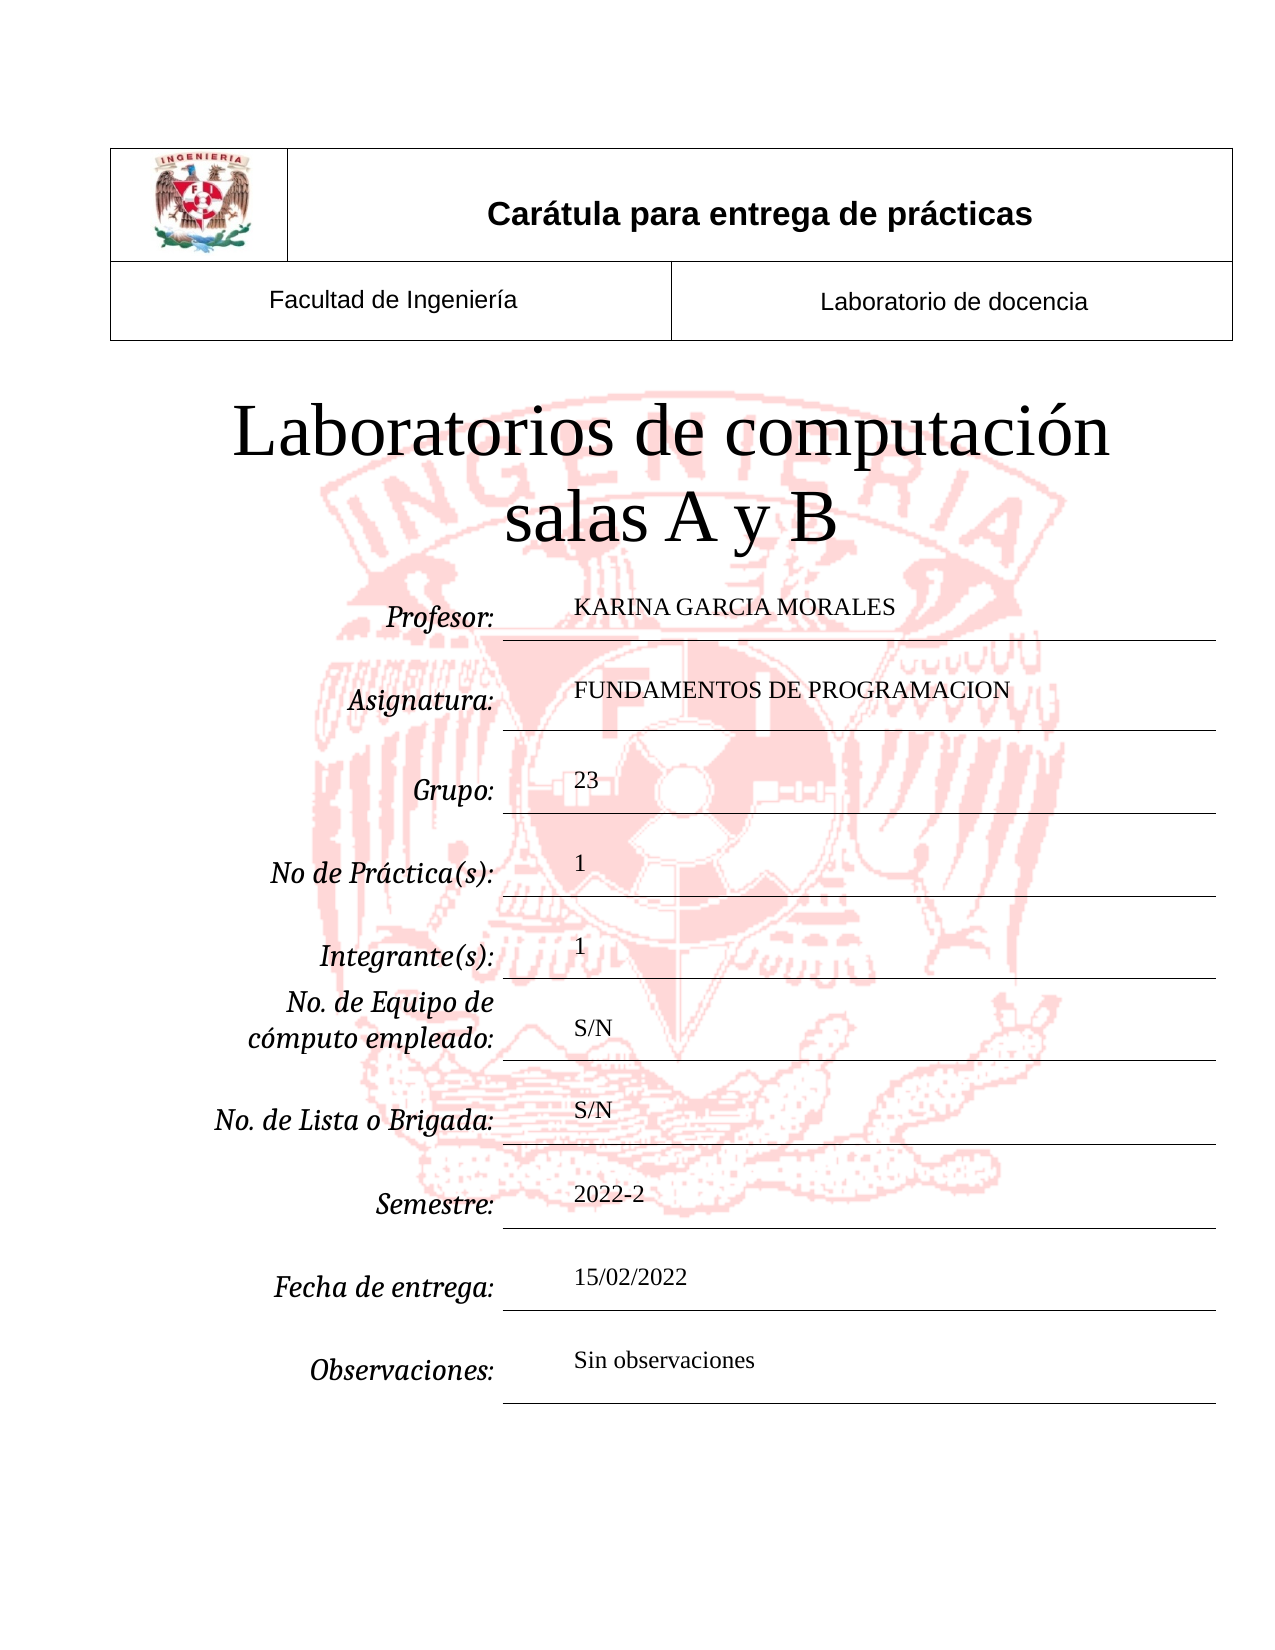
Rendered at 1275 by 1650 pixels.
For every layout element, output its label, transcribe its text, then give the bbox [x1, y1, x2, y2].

text salas A y B [177, 471, 1167, 557]
table_header [111, 149, 287, 261]
table_cell Fecha de entrega: [128, 1228, 502, 1310]
text Laboratorios de computación [177, 385, 1167, 471]
table_header KARINA GARCIA MORALES [503, 558, 1216, 640]
table_cell S/N [503, 979, 1216, 1060]
table_cell No. de Lista o Brigada: [128, 1060, 502, 1144]
table_cell Facultad de Ingeniería [111, 262, 671, 340]
table_cell 1 [503, 897, 1216, 978]
table_cell Semestre: [128, 1144, 502, 1227]
table_cell 1 [503, 814, 1216, 896]
table_cell 23 [503, 731, 1216, 813]
table_cell Integrante(s): [128, 896, 502, 978]
table_cell 2022-2 [503, 1145, 1216, 1227]
table_cell Grupo: [128, 730, 502, 813]
table_cell No. de Equipo de cómputo empleado: [128, 978, 502, 1060]
table_header Carátula para entrega de prácticas [288, 149, 1232, 261]
table_cell Sin observaciones [503, 1311, 1216, 1403]
table_header Profesor: [128, 558, 502, 640]
table_cell FUNDAMENTOS DE PROGRAMACION [503, 641, 1216, 730]
table_cell 15/02/2022 [503, 1229, 1216, 1310]
table_cell Laboratorio de docencia [672, 262, 1232, 340]
table_cell Asignatura: [128, 640, 502, 730]
table_cell S/N [503, 1061, 1216, 1144]
table_cell Observaciones: [128, 1310, 502, 1403]
table_cell No de Práctica(s): [128, 813, 502, 896]
